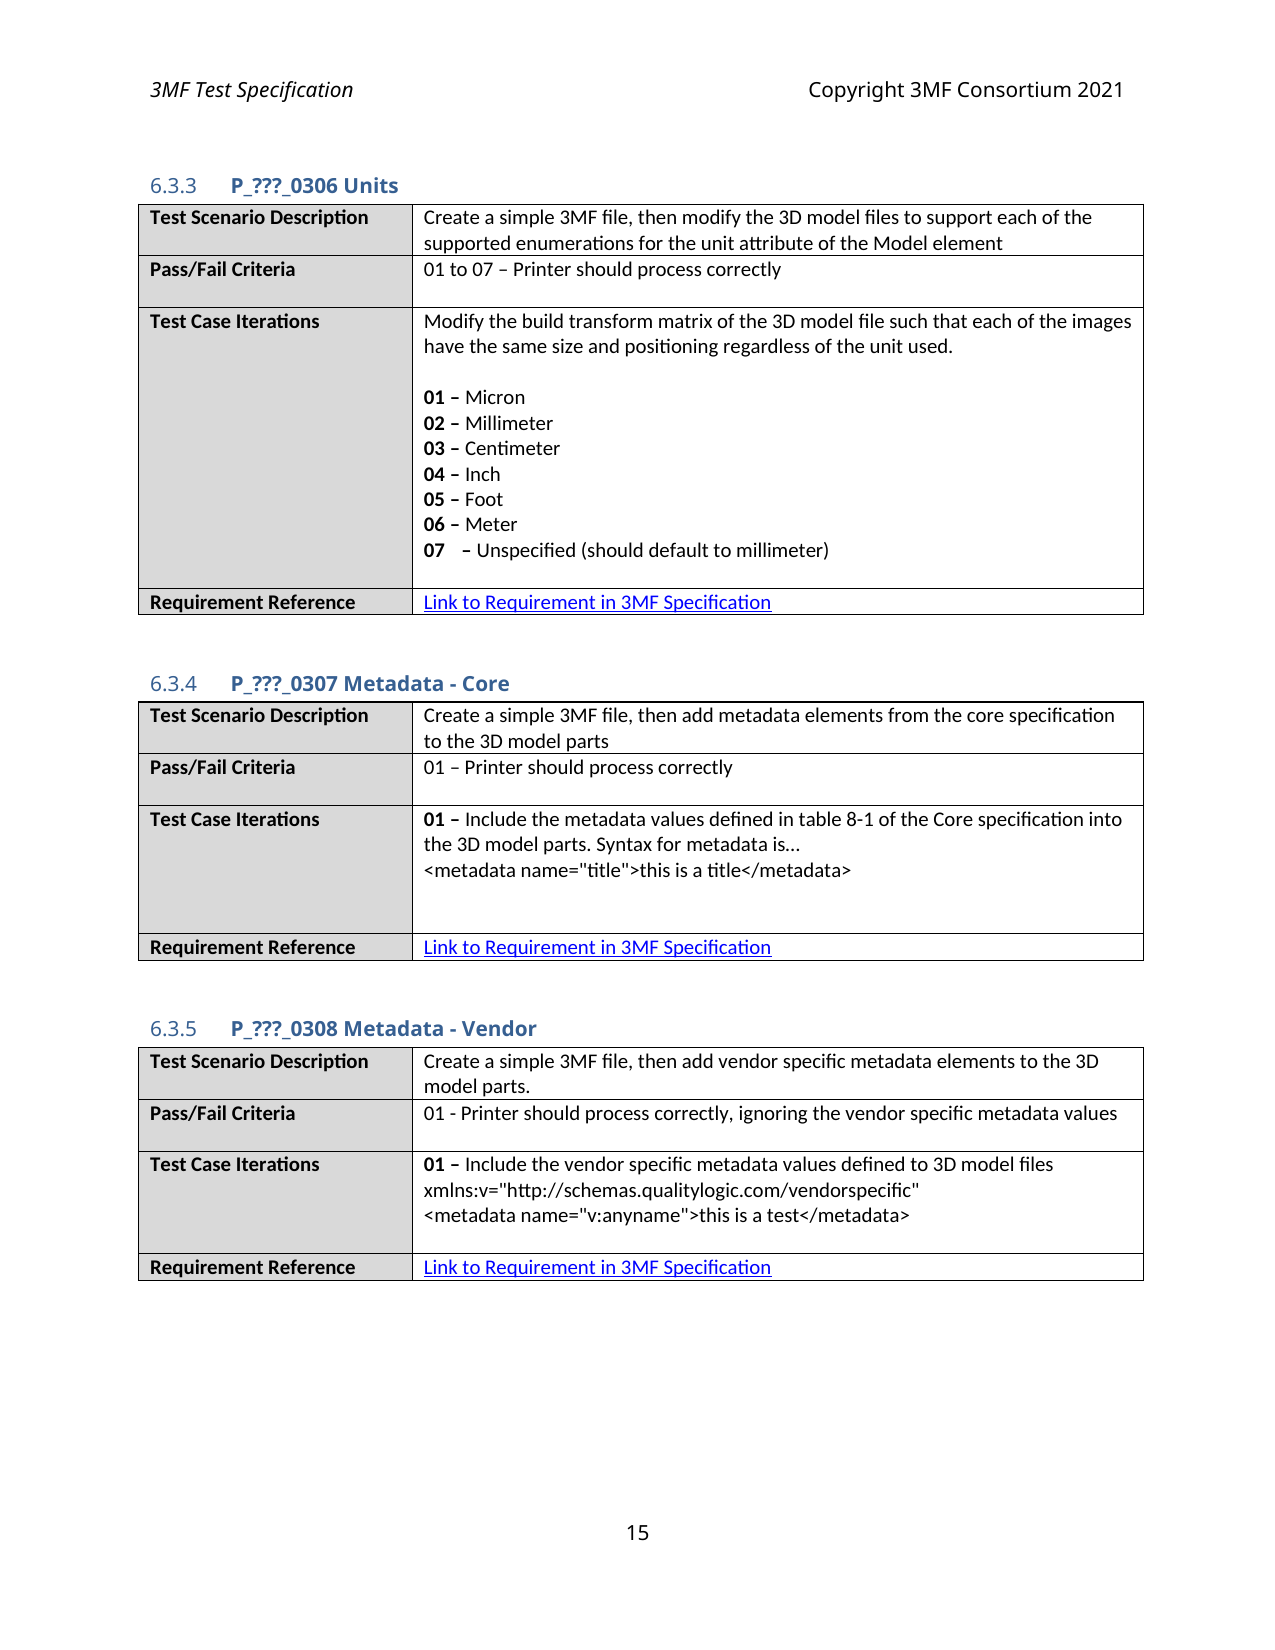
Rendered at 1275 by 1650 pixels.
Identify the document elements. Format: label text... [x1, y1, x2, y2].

table_cell 01 – Include the vendor specific metadata values defined to 3D model files xmlns:v="http://schemas.qualitylogic.com/vendorspecific" <metadata name="v:anyname">this is a test</metadata> [413, 1152, 1143, 1253]
table_header Test Scenario Description [139, 703, 412, 753]
table_cell Link to Requirement in 3MF Specification [413, 934, 1143, 960]
subtitle P_???_0306 Units [150, 171, 1125, 199]
table_header Create a simple 3MF file, then modify the 3D model files to support each of the supported enumerations for the unit attribute of the Model element [413, 205, 1143, 255]
table_cell Pass/Fail Criteria [139, 1100, 412, 1151]
table_cell 01 to 07 – Printer should process correctly [413, 256, 1143, 307]
table_cell Modify the build transform matrix of the 3D model file such that each of the images have the same size and positioning regardless of the unit used. 01 – Micron 02 – Millimeter 03 – Centimeter 04 – Inch 05 – Foot 06 – Meter – Unspecified (should default to millimeter) [413, 308, 1143, 588]
table_header Test Scenario Description [139, 205, 412, 255]
table_header Test Scenario Description [139, 1048, 412, 1099]
table_cell Test Case Iterations [139, 308, 412, 588]
table_cell 01 - Printer should process correctly, ignoring the vendor specific metadata values [413, 1100, 1143, 1151]
subtitle P_???_0307 Metadata - Core [150, 669, 1125, 697]
table_cell Pass/Fail Criteria [139, 256, 412, 307]
table_cell Test Case Iterations [139, 1152, 412, 1253]
table_cell Requirement Reference [139, 1254, 412, 1280]
table_header Create a simple 3MF file, then add metadata elements from the core specification to the 3D model parts [413, 703, 1143, 753]
table_cell Pass/Fail Criteria [139, 754, 412, 805]
table_cell Requirement Reference [139, 589, 412, 614]
table_header Create a simple 3MF file, then add vendor specific metadata elements to the 3D model parts. [413, 1048, 1143, 1099]
table_cell Requirement Reference [139, 934, 412, 960]
table_cell Link to Requirement in 3MF Specification [413, 1254, 1143, 1280]
subtitle P_???_0308 Metadata - Vendor [150, 1014, 1125, 1043]
table_cell Link to Requirement in 3MF Specification [413, 589, 1143, 614]
table_cell 01 – Printer should process correctly [413, 754, 1143, 805]
table_cell 01 – Include the metadata values defined in table 8-1 of the Core specification into the 3D model parts. Syntax for metadata is… <metadata name="title">this is a title</metadata> [413, 806, 1143, 933]
table_cell Test Case Iterations [139, 806, 412, 933]
